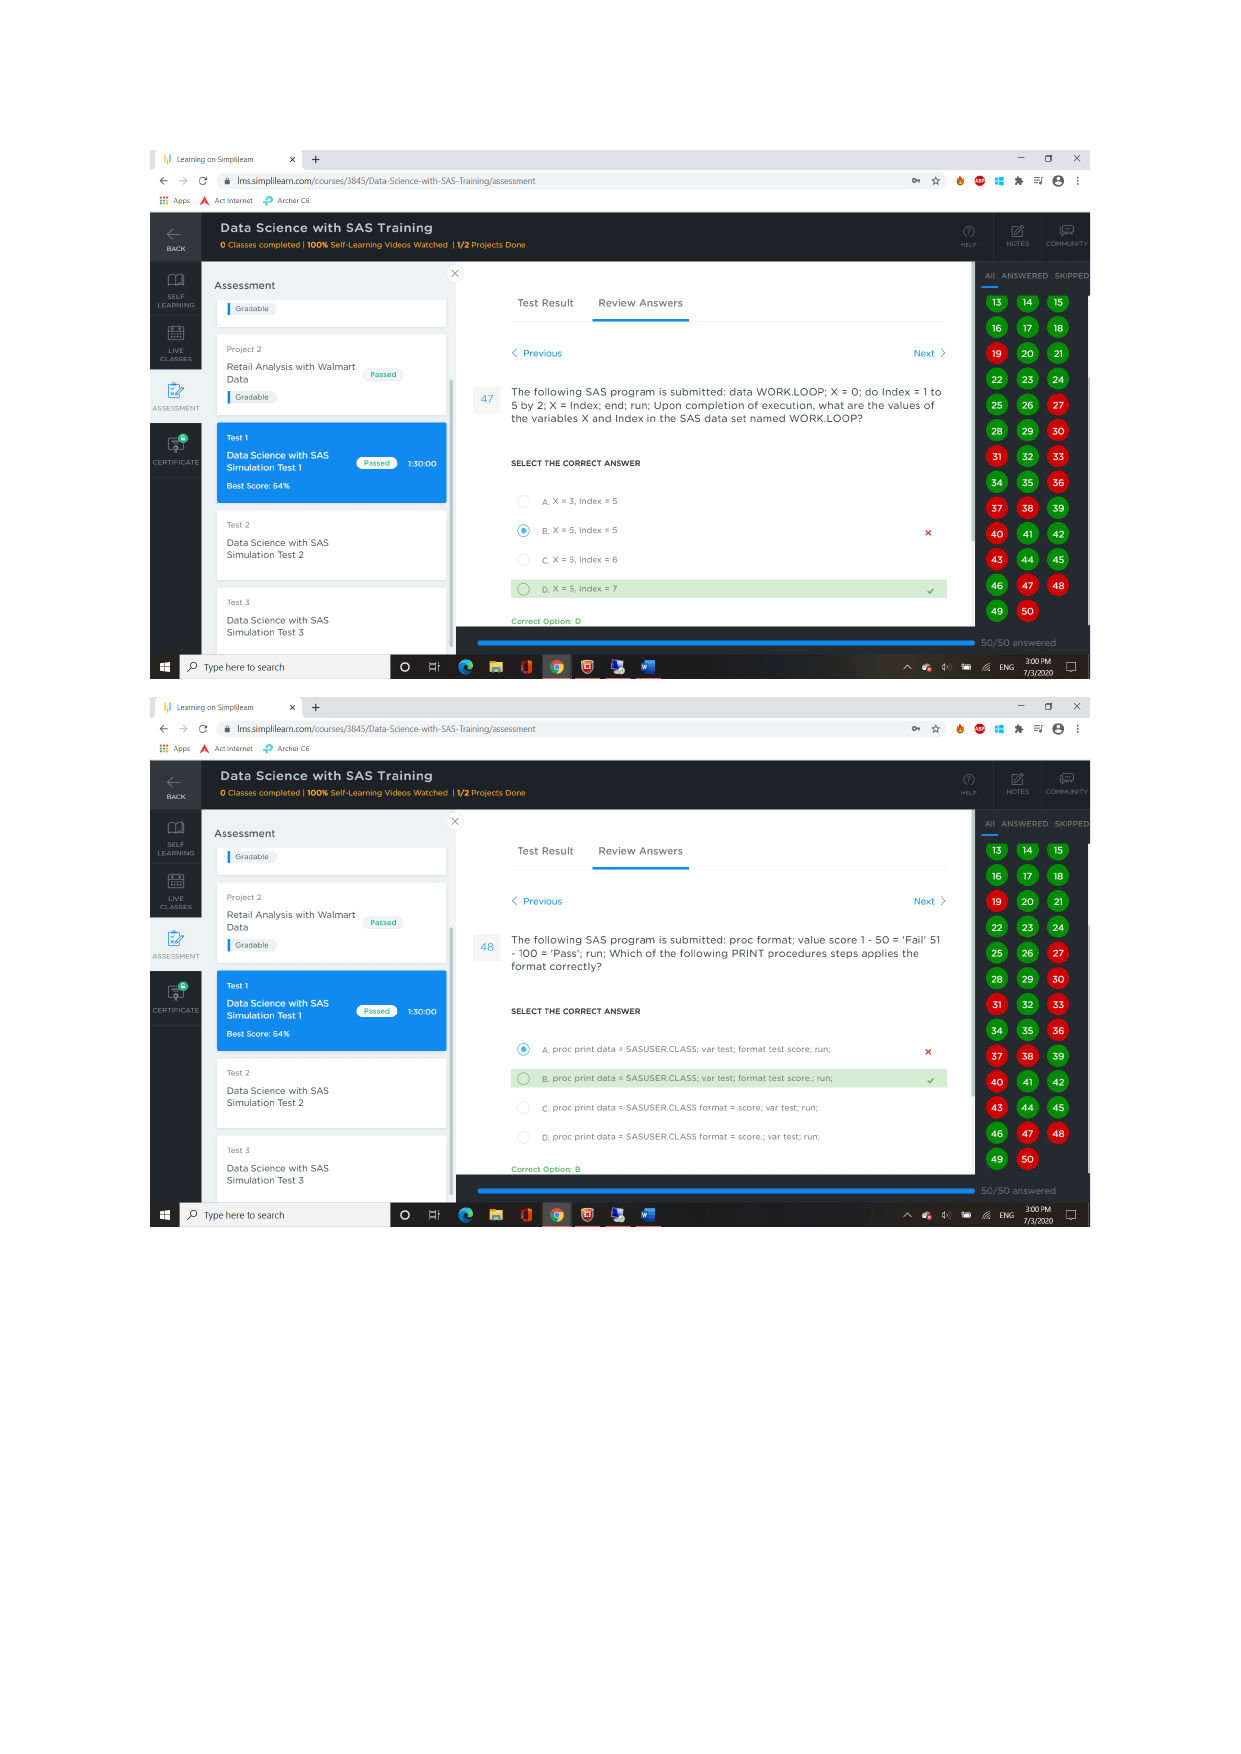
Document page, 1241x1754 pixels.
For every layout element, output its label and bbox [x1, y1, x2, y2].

picture [150, 150, 1091, 679]
picture [150, 697, 1091, 1227]
